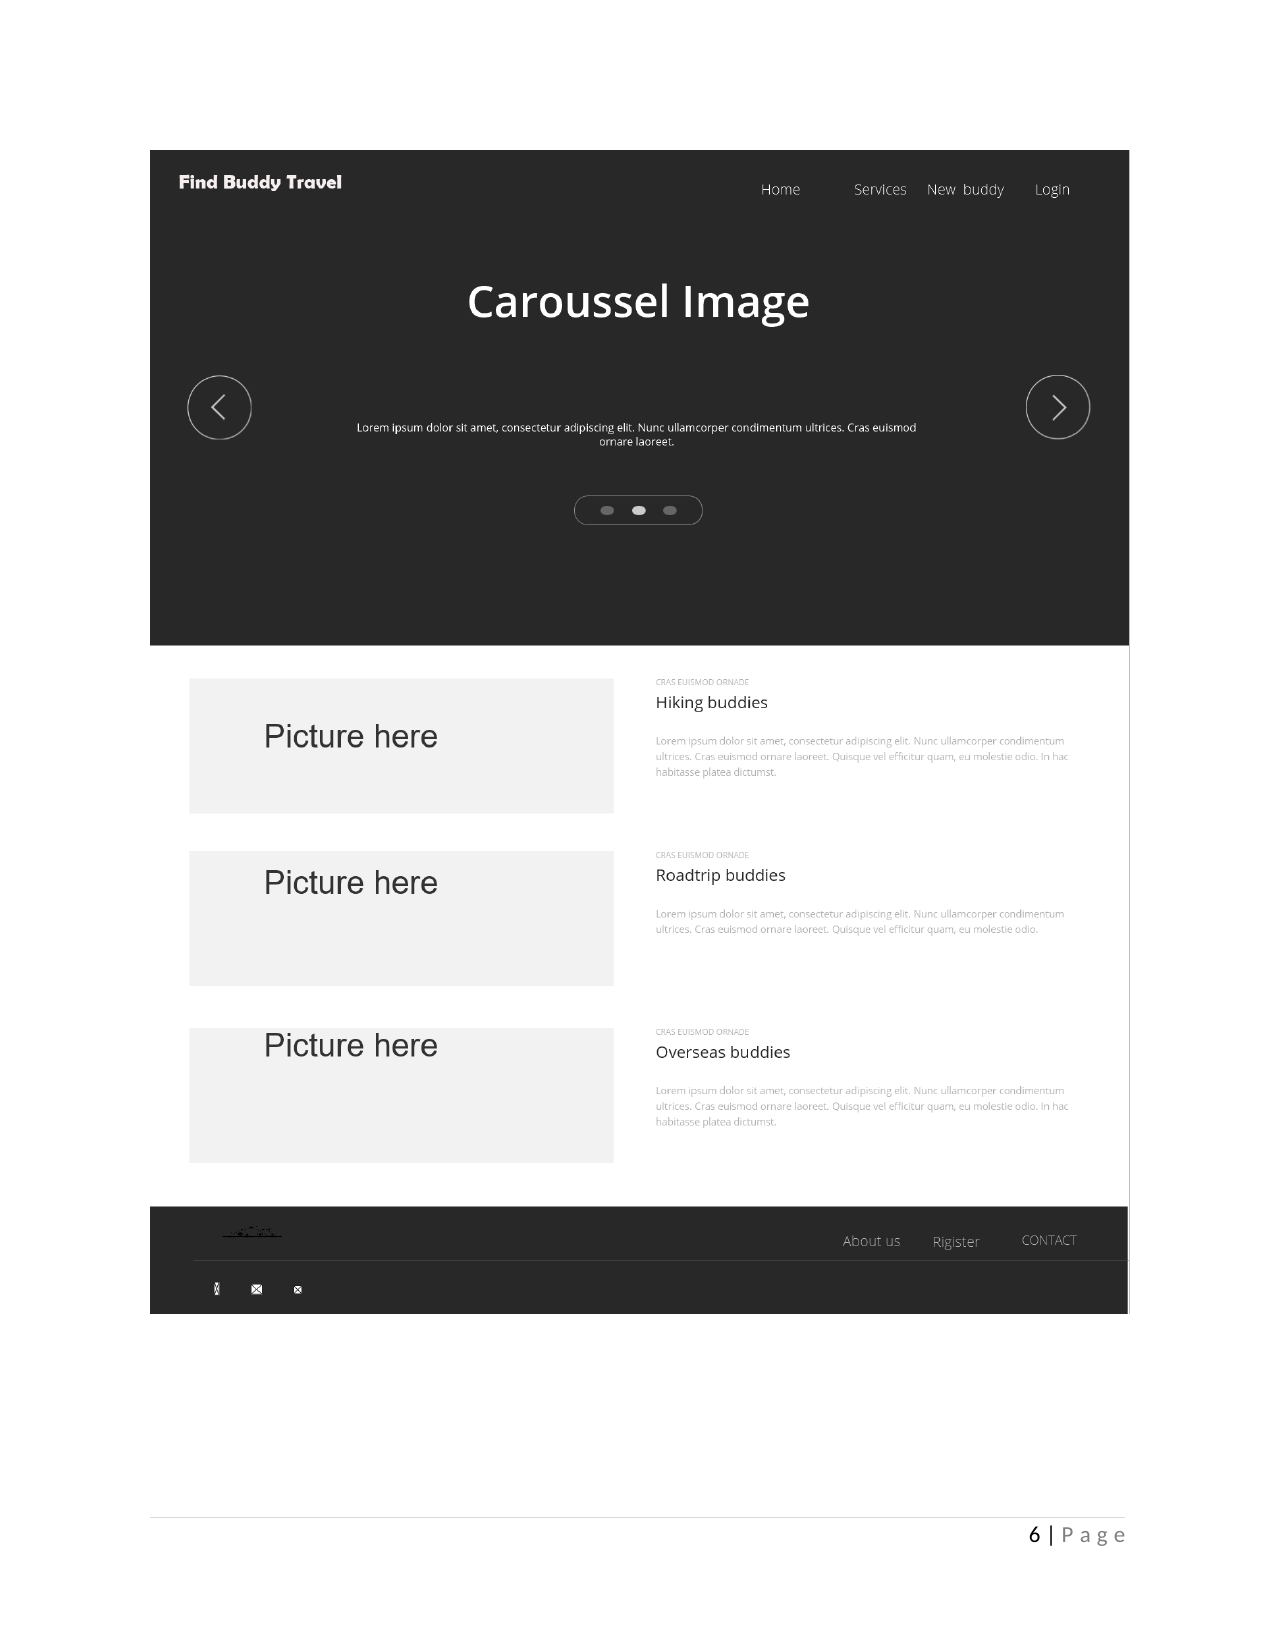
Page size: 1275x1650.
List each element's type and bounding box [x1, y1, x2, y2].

picture [150, 150, 1130, 1314]
